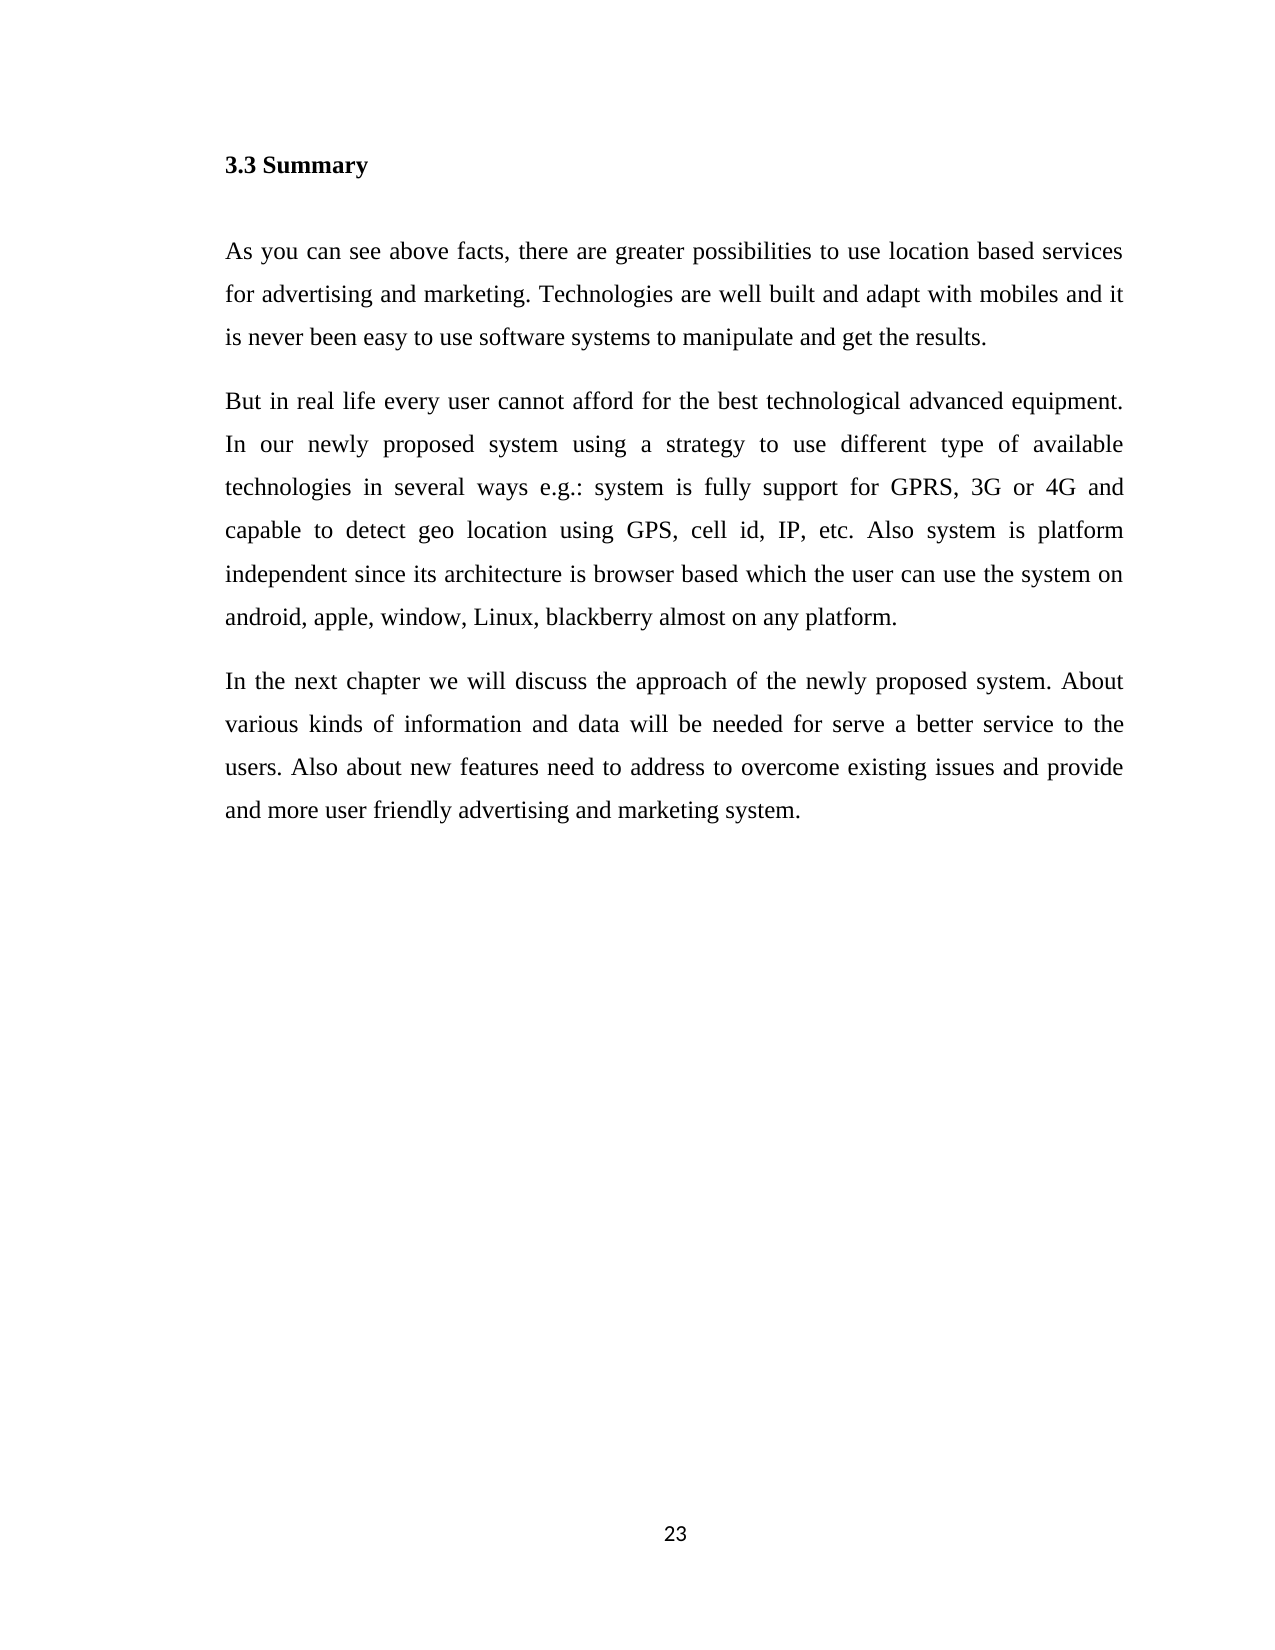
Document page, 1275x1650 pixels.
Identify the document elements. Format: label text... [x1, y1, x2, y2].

subtitle Summary [225, 150, 1125, 179]
text But in real life every user cannot afford for the best technological advanced equipment. In our newly proposed system using a strategy to use different type of available technologies in several ways e.g.: system is fully support for GPRS, 3G or 4G and capable to detect geo location using GPS, cell id, IP, etc. Also system is platform independent since its architecture is browser based which the user can use the system on android, apple, window, Linux, blackberry almost on any platform. [225, 386, 1125, 631]
text As you can see above facts, there are greater possibilities to use location based services for advertising and marketing. Technologies are well built and adapt with mobiles and it is never been easy to use software systems to manipulate and get the results. [225, 236, 1125, 351]
text In the next chapter we will discuss the approach of the newly proposed system. About various kinds of information and data will be needed for serve a better service to the users. Also about new features need to address to overcome existing issues and provide and more user friendly advertising and marketing system. [225, 666, 1125, 824]
